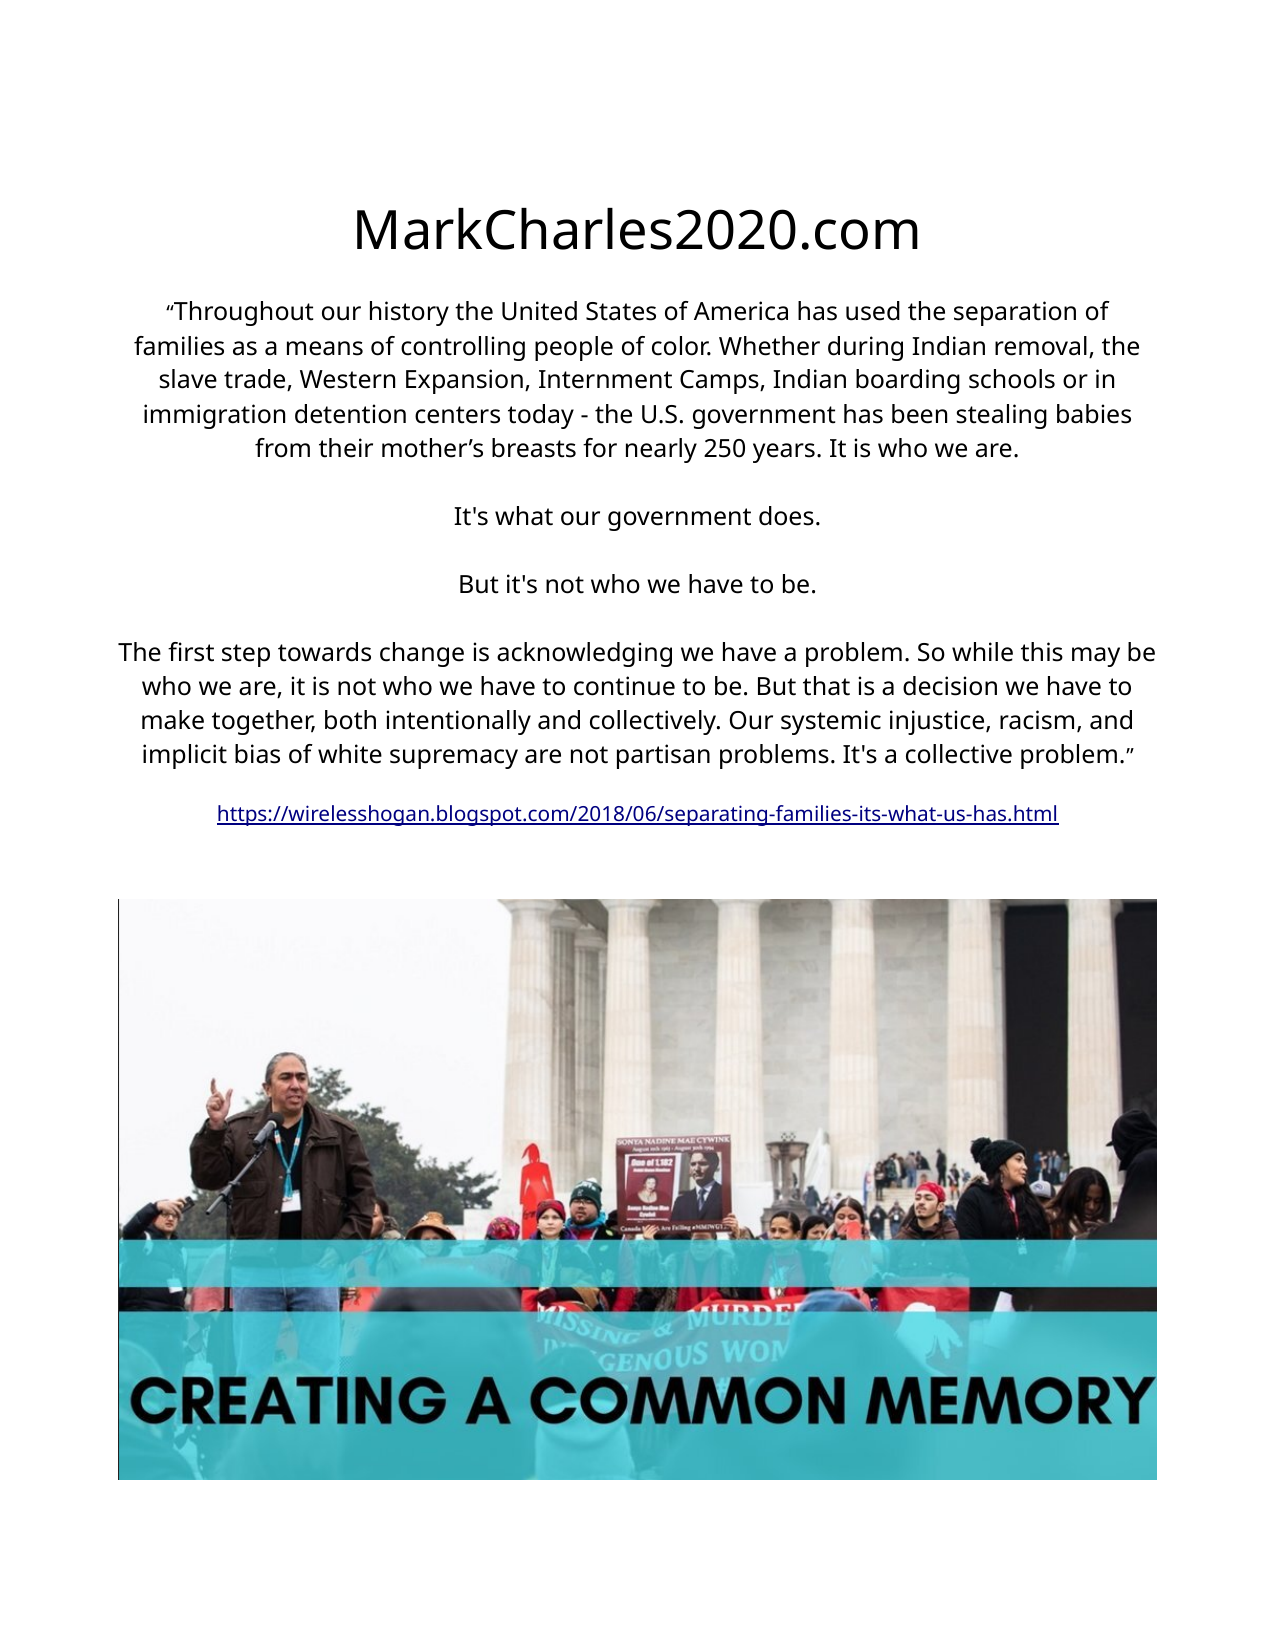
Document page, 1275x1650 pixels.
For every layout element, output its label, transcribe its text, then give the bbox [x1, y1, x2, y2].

text “Throughout our history the United States of America has used the separation of families as a means of controlling people of color. Whether during Indian removal, the slave trade, Western Expansion, Internment Camps, Indian boarding schools or in immigration detention centers today - the U.S. government has been stealing babies from their mother’s breasts for nearly 250 years. It is who we are. [118, 294, 1157, 464]
picture [118, 899, 1157, 1480]
text MarkCharles2020.com [118, 192, 1157, 266]
text https://wirelesshogan.blogspot.com/2018/06/separating-families-its-what-us-has.html [118, 799, 1157, 828]
text It's what our government does. But it's not who we have to be. The first step towards change is acknowledging we have a problem. So while this may be who we are, it is not who we have to continue to be. But that is a decision we have to make together, both intentionally and collectively. Our systemic injustice, racism, and implicit bias of white supremacy are not partisan problems. It's a collective problem.” [118, 498, 1157, 771]
